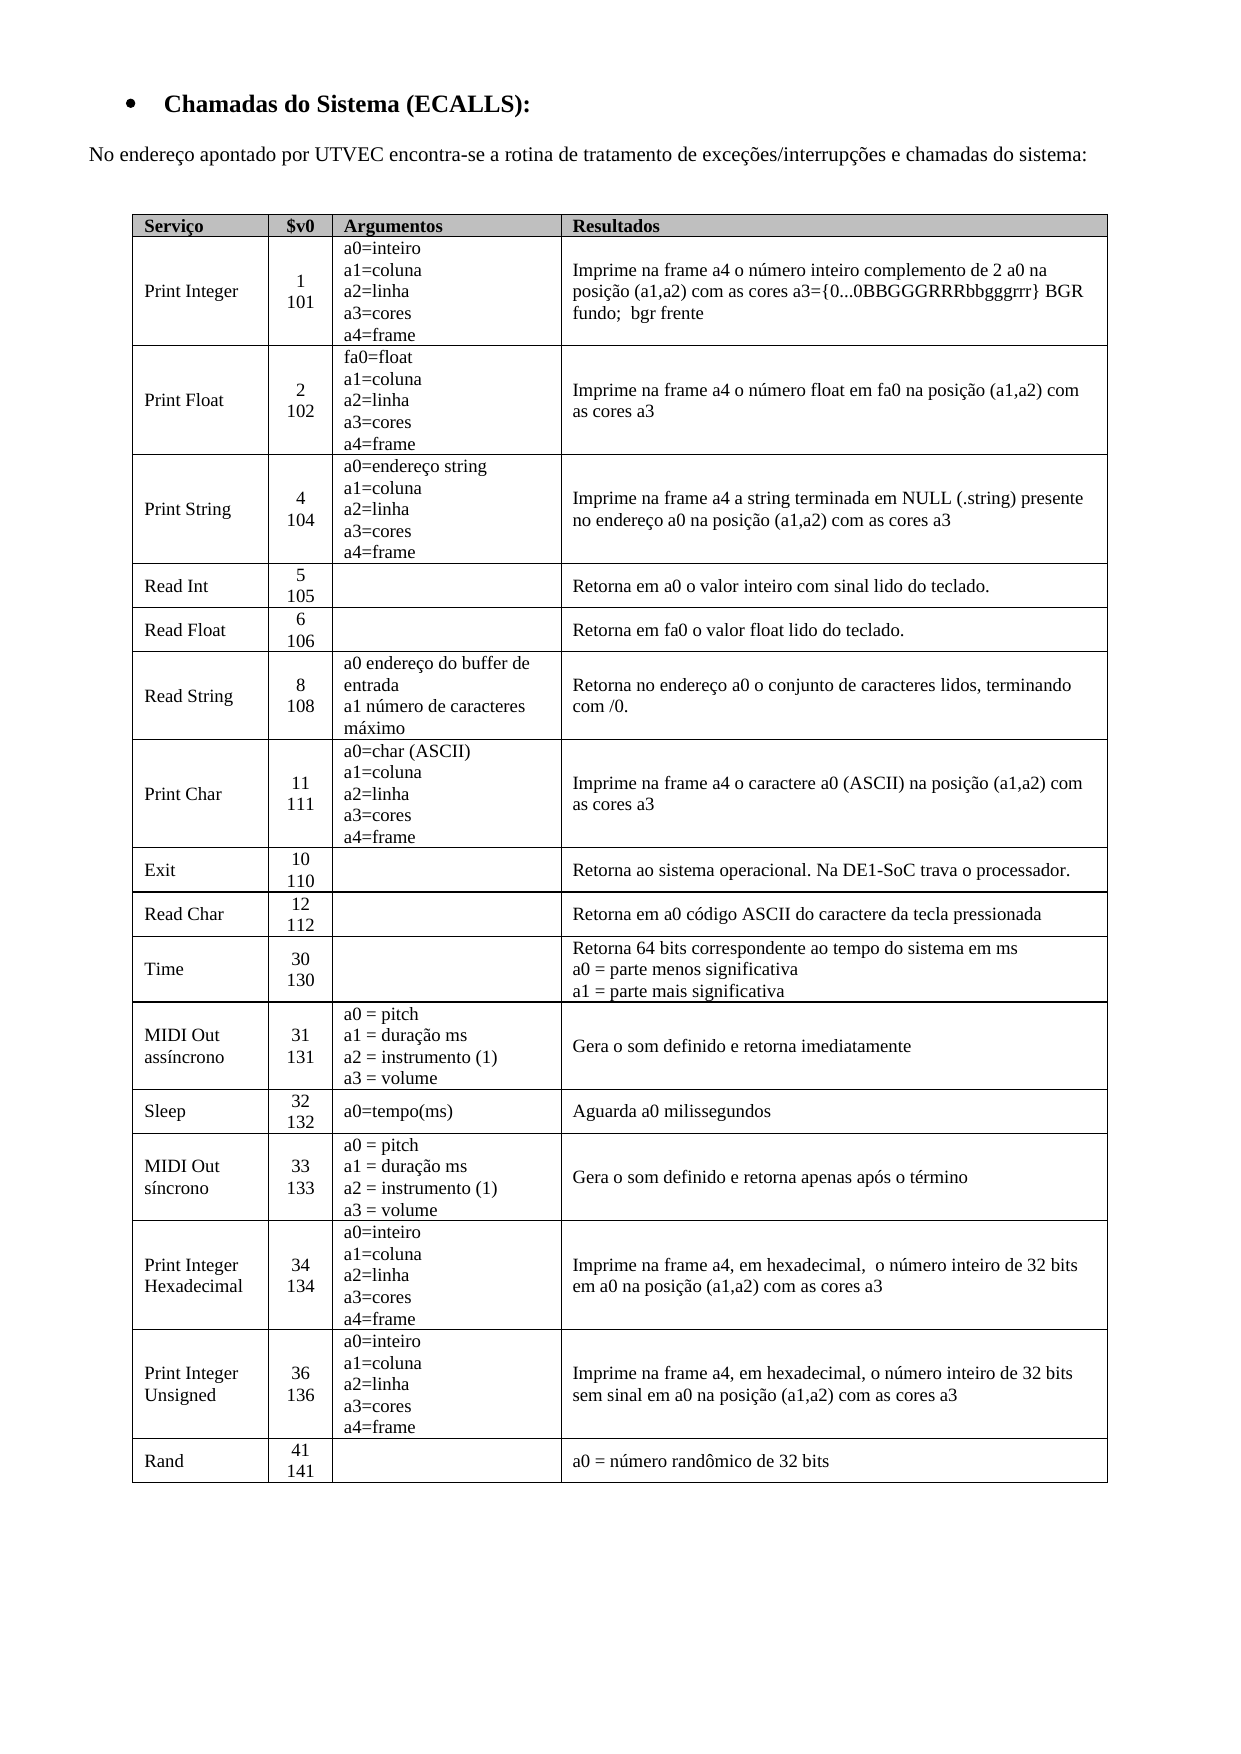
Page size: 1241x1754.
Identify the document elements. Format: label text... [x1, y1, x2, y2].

table_cell 41 141 [269, 1439, 332, 1482]
table_cell fa0=float a1=coluna a2=linha a3=cores a4=frame [333, 346, 561, 454]
table_cell 1 101 [269, 237, 332, 345]
table_cell Read Char [133, 893, 268, 936]
table_cell 12 112 [269, 893, 332, 936]
table_cell Sleep [133, 1090, 268, 1133]
table_cell Print Float [133, 346, 268, 454]
table_cell 33 133 [269, 1134, 332, 1220]
table_cell 30 130 [269, 937, 332, 1001]
table_cell Print Char [133, 740, 268, 847]
table_cell Print String [133, 455, 268, 563]
table_cell [333, 564, 561, 607]
table_cell 11 111 [269, 740, 332, 847]
table_cell [333, 1439, 561, 1482]
table_cell Imprime na frame a4, em hexadecimal, o número inteiro de 32 bits sem sinal em a0 na posição (a1,a2) com as cores a3 [562, 1330, 1107, 1438]
table_cell MIDI Out assíncrono [133, 1003, 268, 1089]
table_cell Exit [133, 848, 268, 891]
list Chamadas do Sistema (ECALLS): [126, 89, 1152, 117]
table_cell Imprime na frame a4 o caractere a0 (ASCII) na posição (a1,a2) com as cores a3 [562, 740, 1107, 847]
table_cell a0=tempo(ms) [333, 1090, 561, 1133]
table_cell a0 = número randômico de 32 bits [562, 1439, 1107, 1482]
table_cell 2 102 [269, 346, 332, 454]
table_cell Read Int [133, 564, 268, 607]
table_header $v0 [269, 215, 332, 236]
table_cell a0=inteiro a1=coluna a2=linha a3=cores a4=frame [333, 1330, 561, 1438]
table_cell Time [133, 937, 268, 1001]
table_cell 36 136 [269, 1330, 332, 1438]
table_cell Aguarda a0 milissegundos [562, 1090, 1107, 1133]
table_cell 6 106 [269, 608, 332, 651]
table_cell a0 = pitch a1 = duração ms a2 = instrumento (1) a3 = volume [333, 1003, 561, 1089]
table_cell 31 131 [269, 1003, 332, 1089]
table_cell MIDI Out síncrono [133, 1134, 268, 1220]
table_cell 10 110 [269, 848, 332, 891]
table_header Resultados [562, 215, 1107, 236]
table_cell Retorna no endereço a0 o conjunto de caracteres lidos, terminando com /0. [562, 652, 1107, 738]
table_cell 4 104 [269, 455, 332, 563]
table_cell Retorna ao sistema operacional. Na DE1-SoC trava o processador. [562, 848, 1107, 891]
table_cell a0=endereço string a1=coluna a2=linha a3=cores a4=frame [333, 455, 561, 563]
table_cell Retorna em fa0 o valor float lido do teclado. [562, 608, 1107, 651]
table_cell 32 132 [269, 1090, 332, 1133]
table_cell Gera o som definido e retorna imediatamente [562, 1003, 1107, 1089]
table_cell [333, 893, 561, 936]
table_cell Retorna 64 bits correspondente ao tempo do sistema em ms a0 = parte menos significativa a1 = parte mais significativa [562, 937, 1107, 1001]
table_header Serviço [133, 215, 268, 236]
table_cell Imprime na frame a4 a string terminada em NULL (.string) presente no endereço a0 na posição (a1,a2) com as cores a3 [562, 455, 1107, 563]
table_cell Print Integer [133, 237, 268, 345]
table_cell Gera o som definido e retorna apenas após o término [562, 1134, 1107, 1220]
table_cell a0 = pitch a1 = duração ms a2 = instrumento (1) a3 = volume [333, 1134, 561, 1220]
table_cell [333, 937, 561, 1001]
table_cell Read String [133, 652, 268, 738]
table_cell Rand [133, 1439, 268, 1482]
table_cell a0=inteiro a1=coluna a2=linha a3=cores a4=frame [333, 1221, 561, 1329]
table_cell Imprime na frame a4, em hexadecimal, o número inteiro de 32 bits em a0 na posição (a1,a2) com as cores a3 [562, 1221, 1107, 1329]
text No endereço apontado por UTVEC encontra-se a rotina de tratamento de exceções/interrupções e chamadas do sistema: [89, 141, 1152, 166]
table_cell 34 134 [269, 1221, 332, 1329]
table_cell [333, 848, 561, 891]
table_header Argumentos [333, 215, 561, 236]
table_cell [333, 608, 561, 651]
table_cell Retorna em a0 o valor inteiro com sinal lido do teclado. [562, 564, 1107, 607]
table_cell Imprime na frame a4 o número inteiro complemento de 2 a0 na posição (a1,a2) com as cores a3={0...0BBGGGRRRbbgggrrr} BGR fundo; bgr frente [562, 237, 1107, 345]
table_cell Print Integer Hexadecimal [133, 1221, 268, 1329]
table_cell Print Integer Unsigned [133, 1330, 268, 1438]
table_cell a0 endereço do buffer de entrada a1 número de caracteres máximo [333, 652, 561, 738]
table_cell a0=inteiro a1=coluna a2=linha a3=cores a4=frame [333, 237, 561, 345]
table_cell Read Float [133, 608, 268, 651]
table_cell 8 108 [269, 652, 332, 738]
table_cell a0=char (ASCII) a1=coluna a2=linha a3=cores a4=frame [333, 740, 561, 847]
table_cell Imprime na frame a4 o número float em fa0 na posição (a1,a2) com as cores a3 [562, 346, 1107, 454]
table_cell 5 105 [269, 564, 332, 607]
table_cell Retorna em a0 código ASCII do caractere da tecla pressionada [562, 893, 1107, 936]
